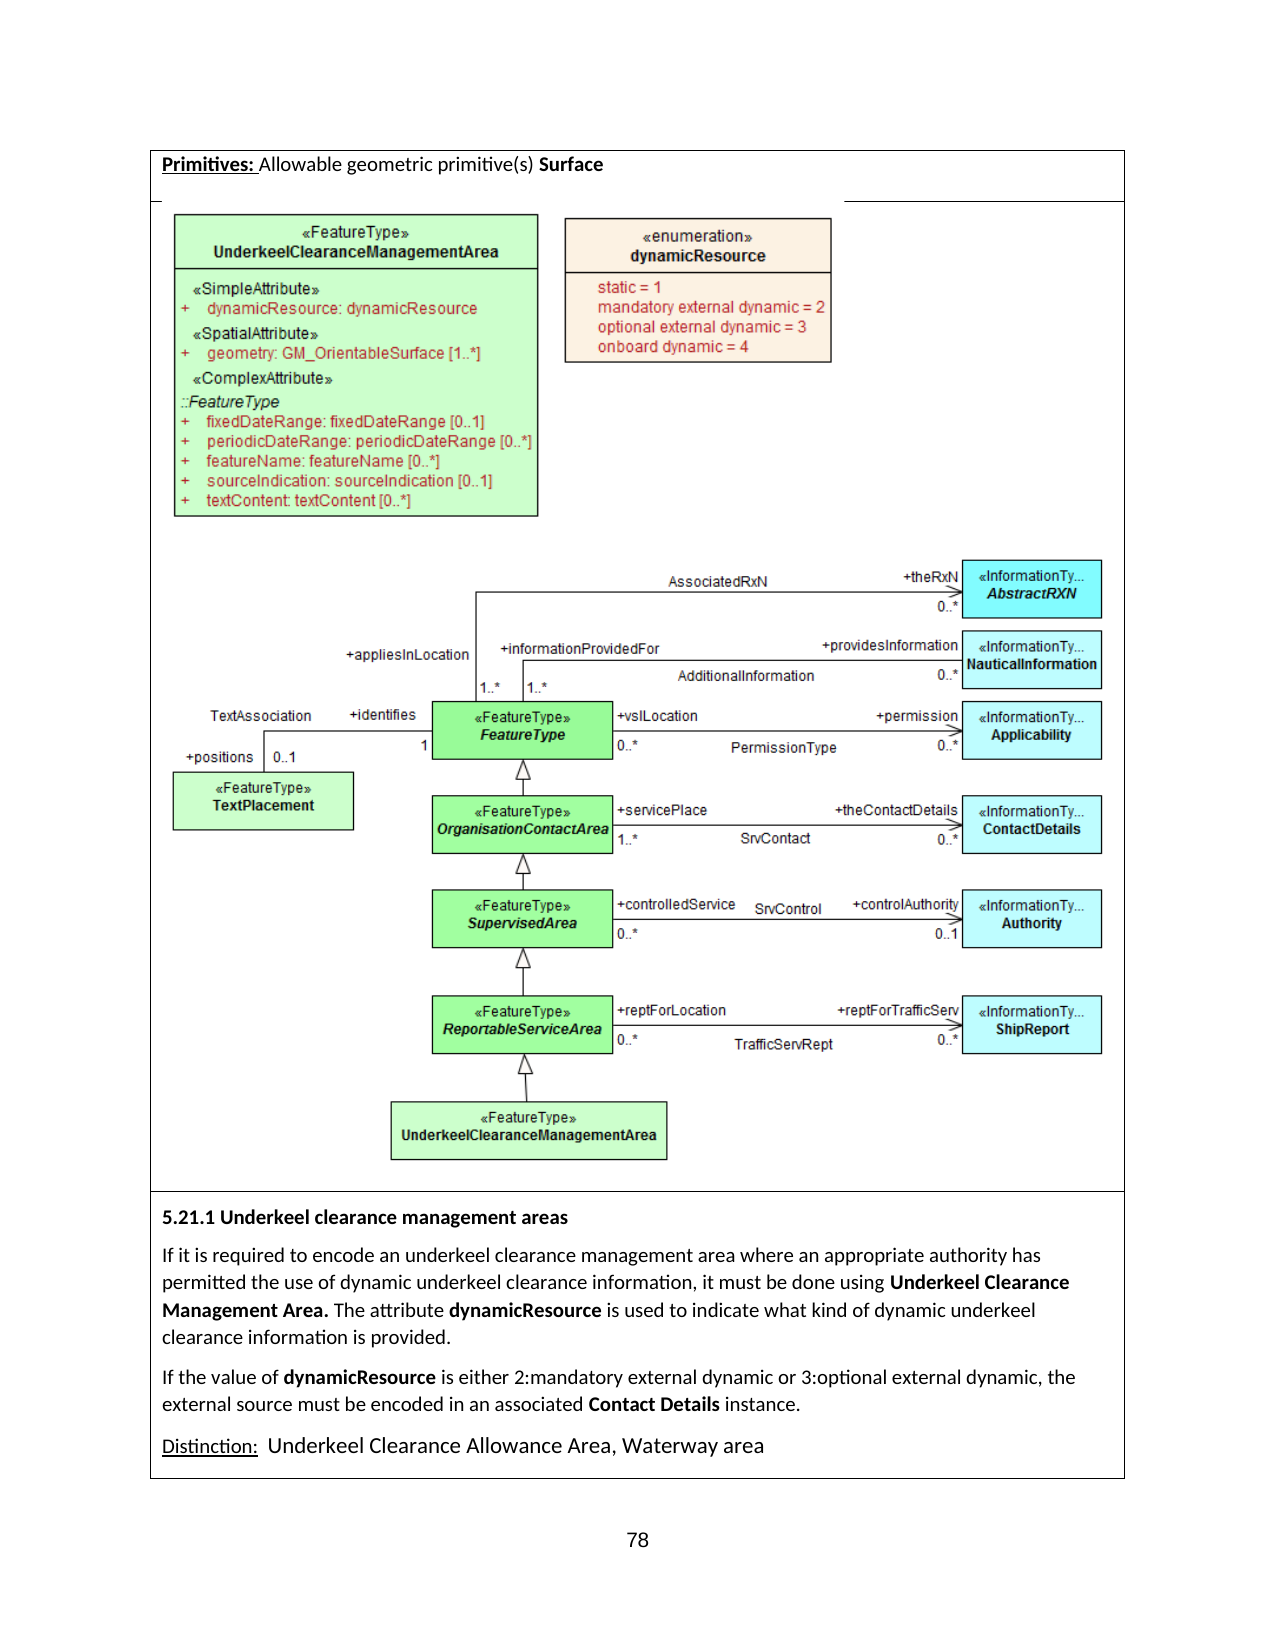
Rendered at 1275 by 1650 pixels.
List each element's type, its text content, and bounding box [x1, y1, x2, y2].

table_cell Primitives: Allowable geometric primitive(s) Surface [151, 151, 1124, 201]
table_cell [151, 202, 1124, 1191]
table_cell 5.21.1 Underkeel clearance management areas If it is required to encode an underkeel clearance management area where an appropriate authority has permitted the use of dynamic underkeel clearance information, it must be done using Underkeel Clearance Management Area. The attribute dynamicResource is used to indicate what kind of dynamic underkeel clearance information is provided. If the value of dynamicResource is either 2:mandatory external dynamic or 3:optional external dynamic, the external source must be encoded in an associated Contact Details instance. Distinction: Underkeel Clearance Allowance Area, Waterway area [151, 1192, 1124, 1478]
picture [161, 548, 1114, 1172]
picture [161, 201, 845, 530]
